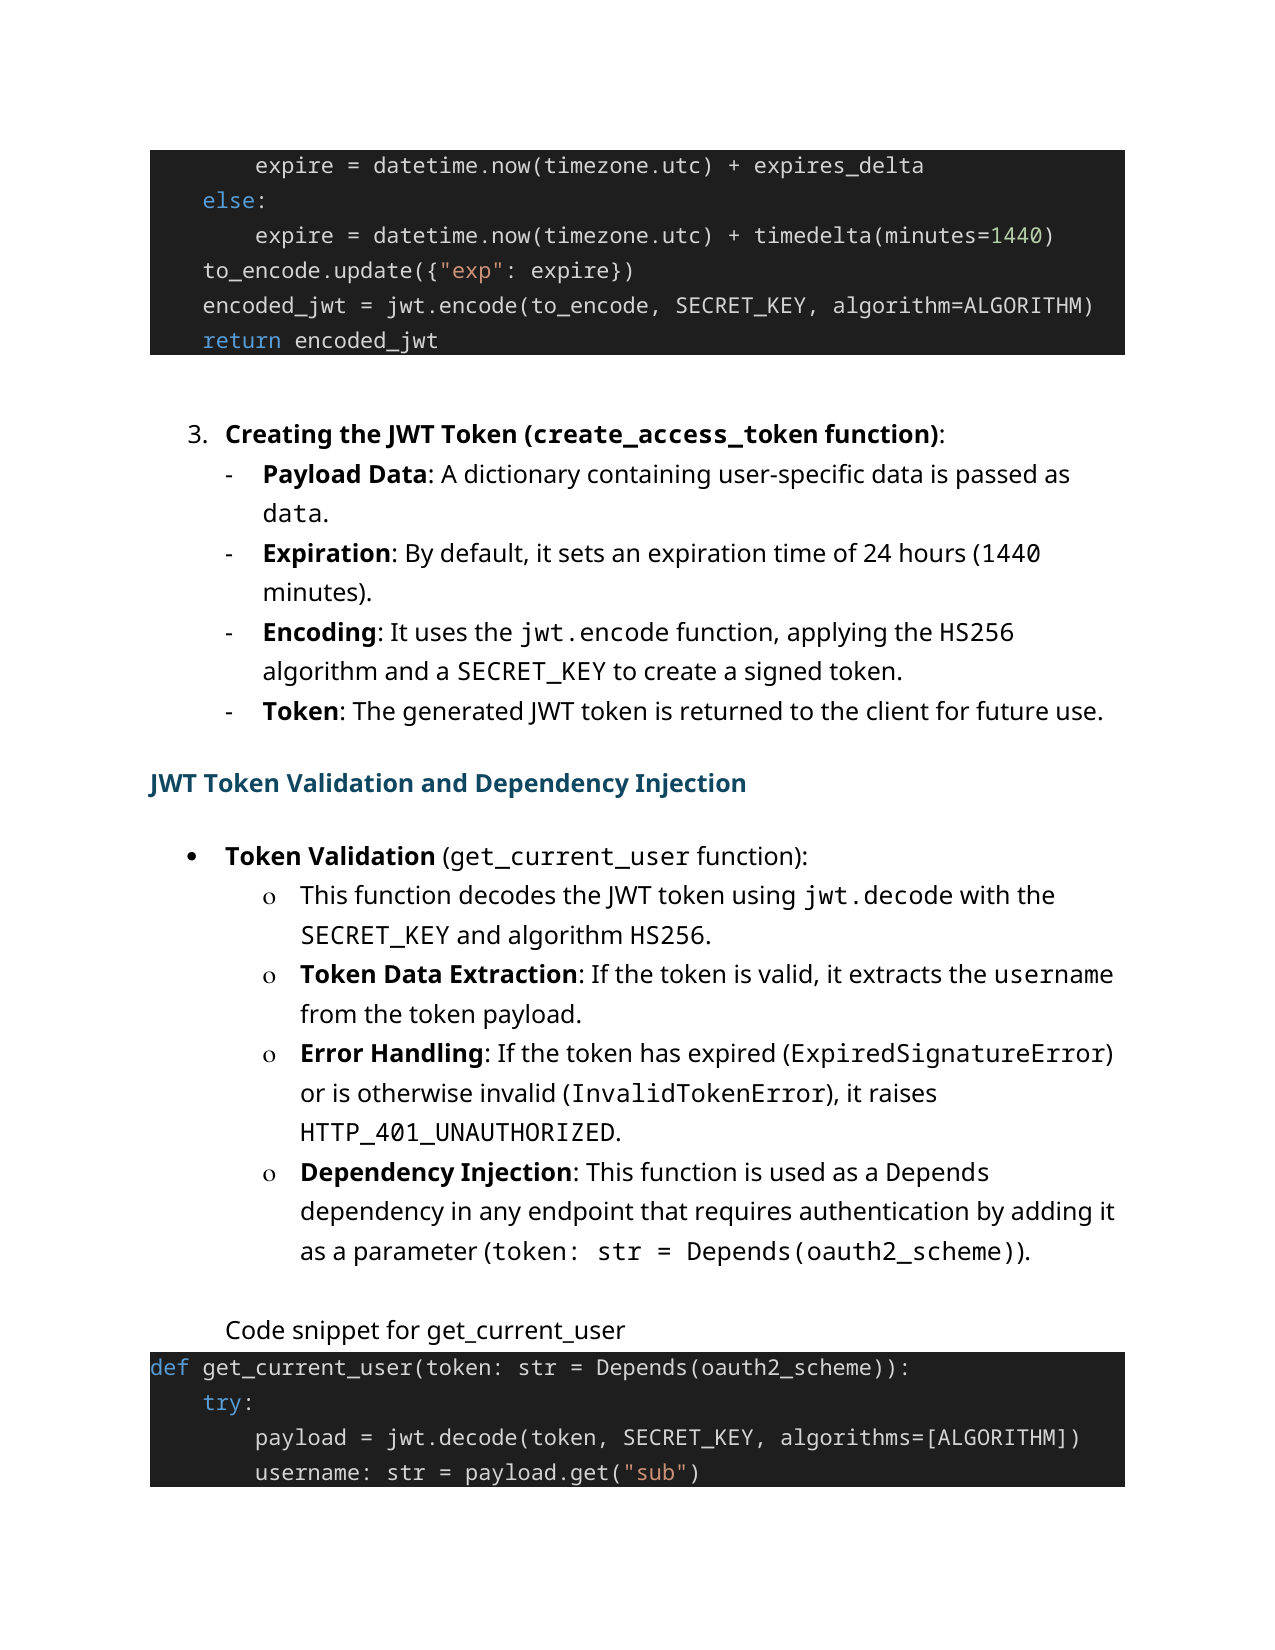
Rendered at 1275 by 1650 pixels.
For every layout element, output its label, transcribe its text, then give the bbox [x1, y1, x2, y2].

list Encoding: It uses the jwt.encode function, applying the HS256 algorithm and a SECRET_KEY to create a signed token. [225, 614, 1125, 688]
text Code snippet for get_current_user [225, 1312, 1125, 1346]
list Error Handling: If the token has expired (ExpiredSignatureError) or is otherwise invalid (InvalidTokenError), it raises HTTP_401_UNAUTHORIZED. [262, 1036, 1125, 1149]
list Payload Data: A dictionary containing user-specific data is passed as data. [225, 456, 1125, 530]
text expire = datetime.now(timezone.utc) + timedelta(minutes=1440) [150, 220, 1125, 250]
list Creating the JWT Token (create_access_token function): [187, 417, 1125, 451]
text def get_current_user(token: str = Depends(oauth2_scheme)): [150, 1352, 1125, 1382]
text try: [150, 1387, 1125, 1417]
text encoded_jwt = jwt.encode(to_encode, SECRET_KEY, algorithm=ALGORITHM) [150, 290, 1125, 320]
text return encoded_jwt [150, 326, 1125, 355]
subtitle JWT Token Validation and Dependency Injection [150, 766, 1125, 800]
list Expiration: By default, it sets an expiration time of 24 hours (1440 minutes). [225, 535, 1125, 609]
list Token Data Extraction: If the token is valid, it extracts the username from the token payload. [262, 957, 1125, 1031]
list Dependency Injection: This function is used as a Depends dependency in any endpoint that requires authentication by adding it as a parameter (token: str = Depends(oauth2_scheme)). [262, 1154, 1125, 1267]
text payload = jwt.decode(token, SECRET_KEY, algorithms=[ALGORITHM]) [150, 1422, 1125, 1452]
list Token: The generated JWT token is returned to the client for future use. [225, 693, 1125, 727]
text else: [150, 185, 1125, 215]
list This function decodes the JWT token using jwt.decode with the SECRET_KEY and algorithm HS256. [262, 878, 1125, 952]
list Token Validation (get_current_user function): [187, 838, 1125, 873]
text expire = datetime.now(timezone.utc) + expires_delta [150, 150, 1125, 180]
text username: str = payload.get("sub") [150, 1457, 1125, 1487]
text to_encode.update({"exp": expire}) [150, 255, 1125, 285]
